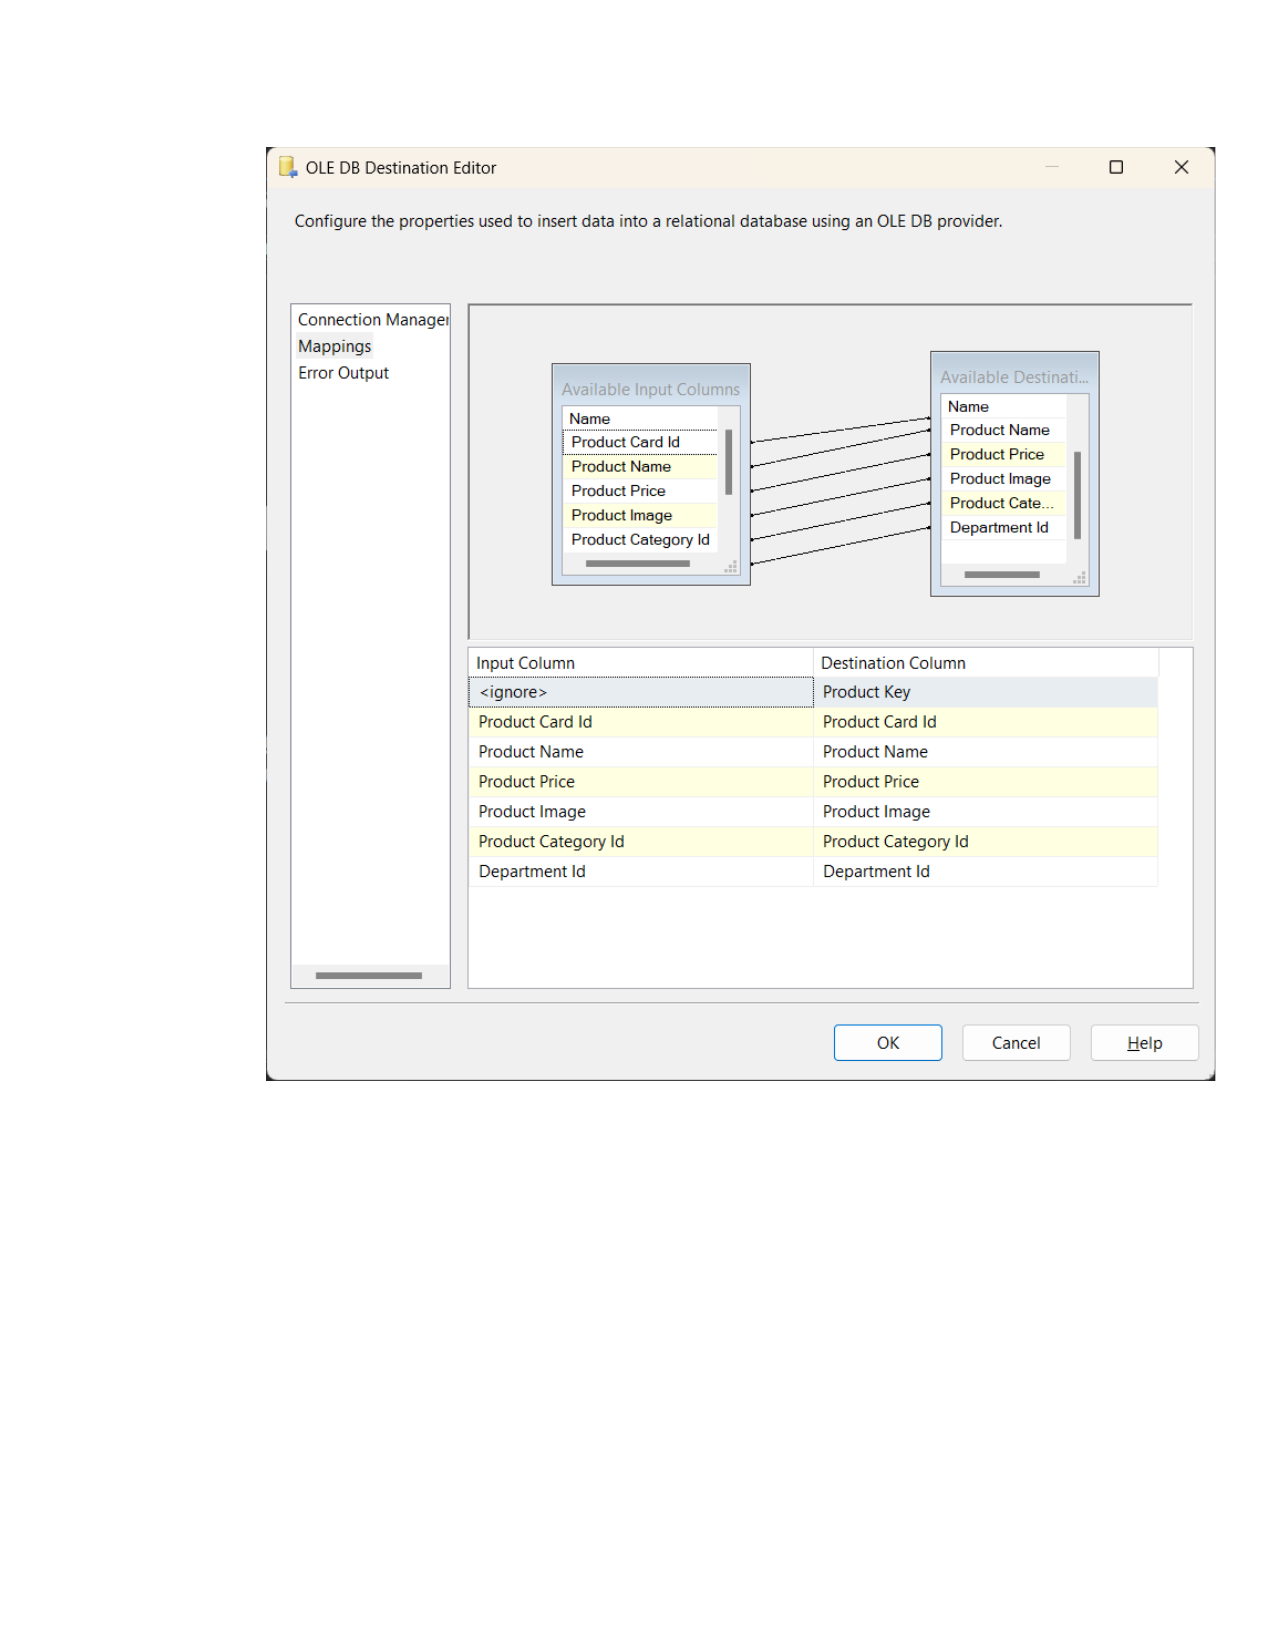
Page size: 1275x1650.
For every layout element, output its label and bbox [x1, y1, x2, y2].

picture [266, 147, 1216, 1081]
